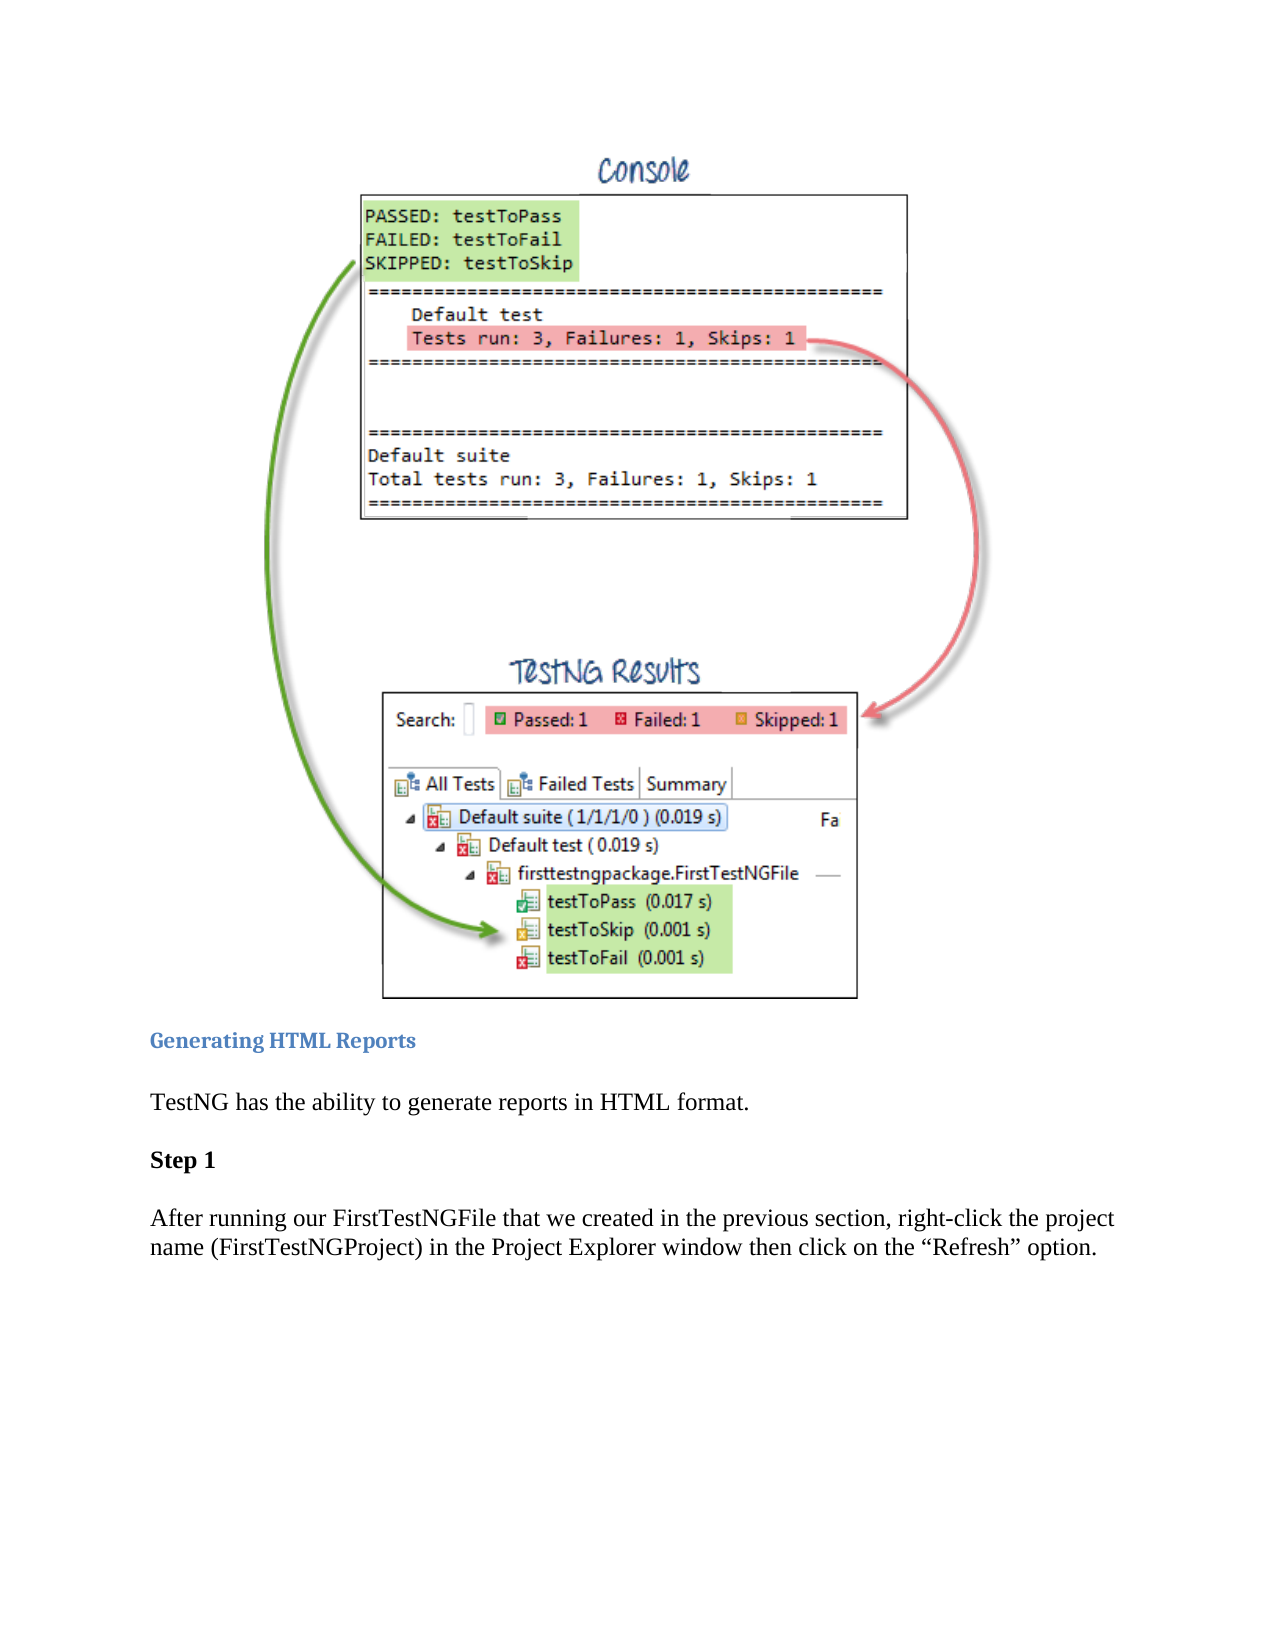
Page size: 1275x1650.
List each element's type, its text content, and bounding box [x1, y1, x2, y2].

text Step 1 [150, 1145, 1125, 1174]
text After running our FirstTestNGFile that we created in the previous section, right-click the project name (FirstTestNGProject) in the Project Explorer window then click on the “Refresh” option. [150, 1203, 1125, 1260]
subtitle Generating HTML Reports [150, 1028, 1125, 1054]
text TestNG has the ability to generate reports in HTML format. [150, 1087, 1125, 1116]
picture [186, 150, 1089, 999]
